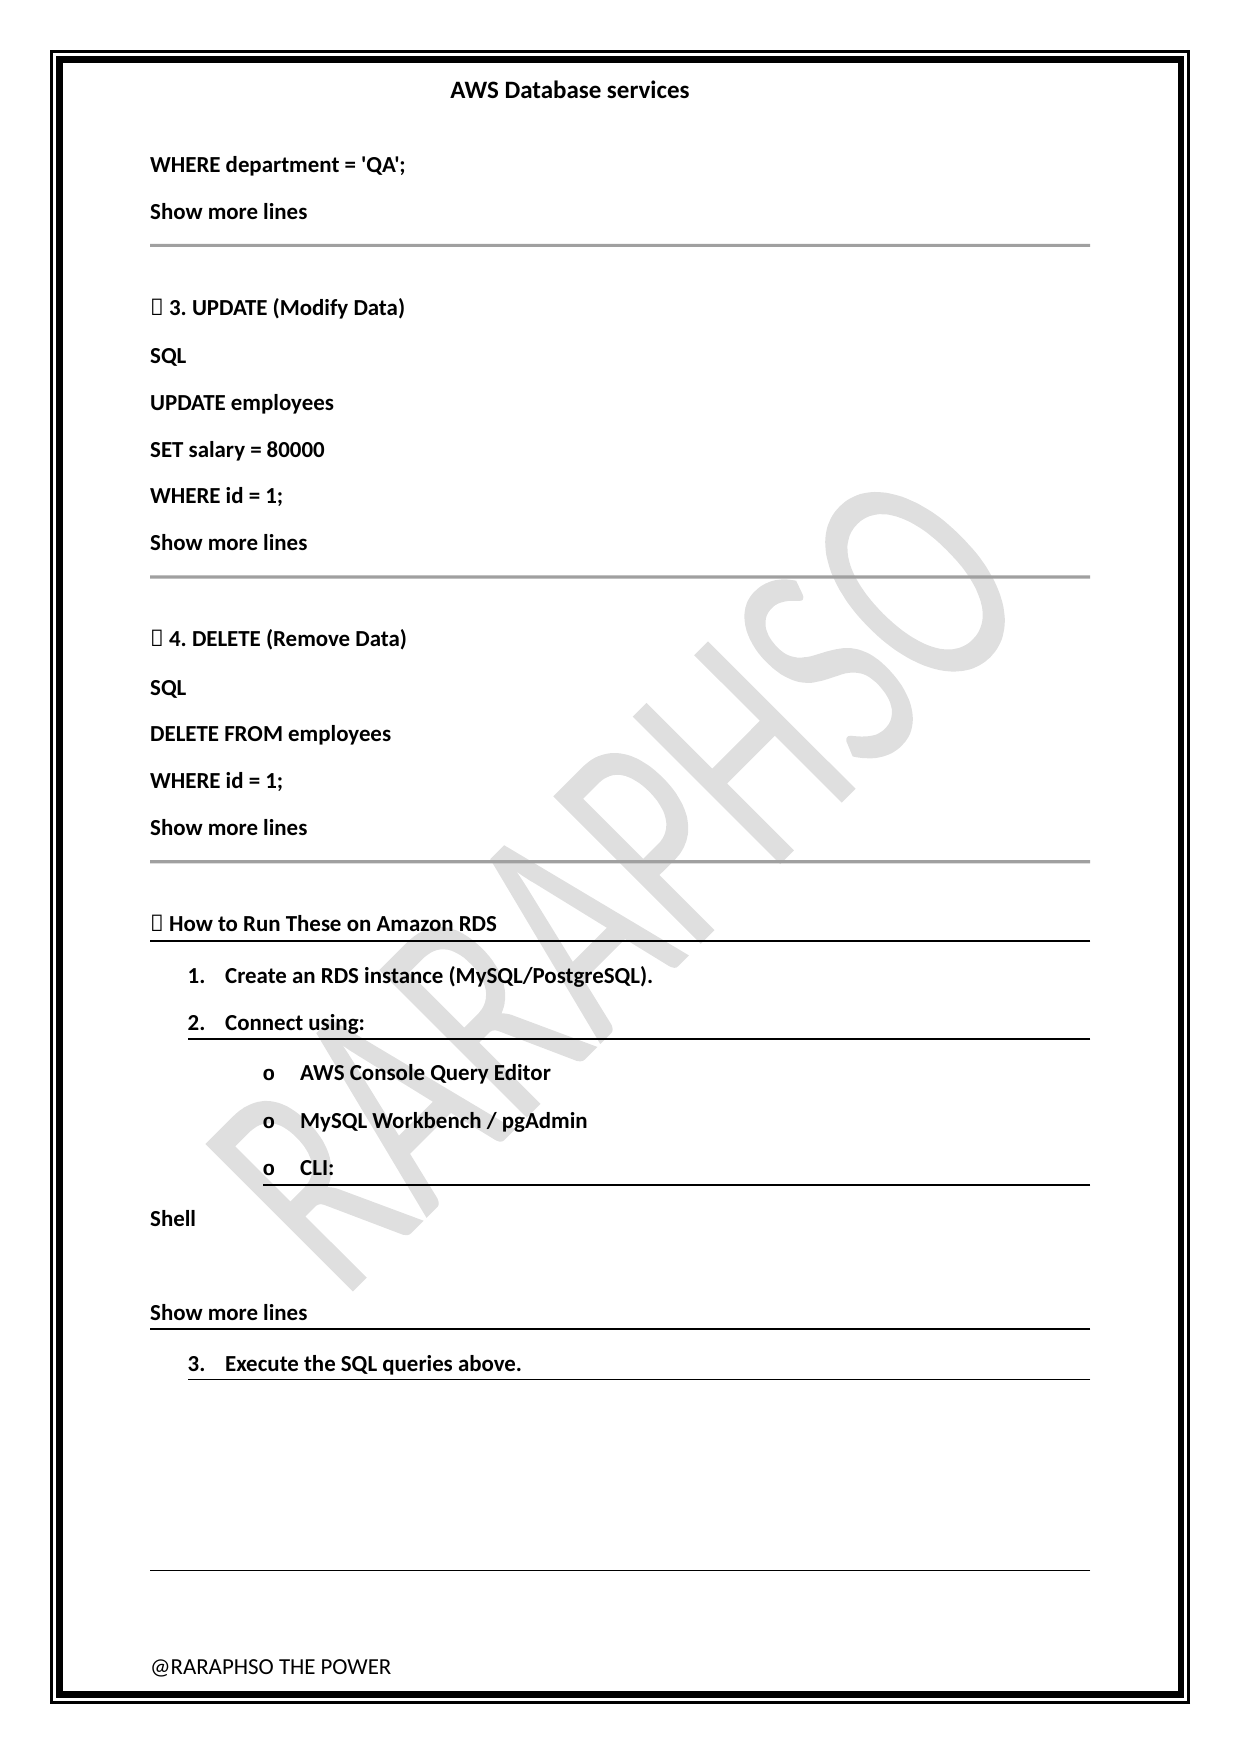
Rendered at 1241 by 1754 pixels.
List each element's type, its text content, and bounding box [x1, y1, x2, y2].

text ✅ 3. UPDATE (Modify Data) [150, 291, 1090, 322]
text SQL [150, 673, 1090, 701]
text WHERE id = 1; [150, 482, 1090, 510]
text DELETE FROM employees [150, 719, 1090, 748]
list AWS Console Query Editor [262, 1058, 1090, 1087]
list Connect using: [187, 1008, 1090, 1040]
text Show more lines [150, 1298, 1090, 1328]
text Show more lines [150, 528, 1090, 557]
text Show more lines [150, 813, 1090, 841]
text SET salary = 80000 [150, 435, 1090, 463]
text WHERE id = 1; [150, 766, 1090, 794]
list Execute the SQL queries above. [187, 1349, 1090, 1380]
text ✅ How to Run These on Amazon RDS [150, 907, 1090, 940]
list CLI: [262, 1153, 1090, 1186]
list MySQL Workbench / pgAdmin [262, 1106, 1090, 1134]
list Create an RDS instance (MySQL/PostgreSQL). [187, 961, 1090, 989]
text Show more lines [150, 197, 1090, 225]
text ✅ 4. DELETE (Remove Data) [150, 622, 1090, 653]
text SQL [150, 341, 1090, 369]
text Shell [150, 1204, 1090, 1232]
text WHERE department = 'QA'; [150, 150, 1090, 178]
text UPDATE employees [150, 388, 1090, 416]
